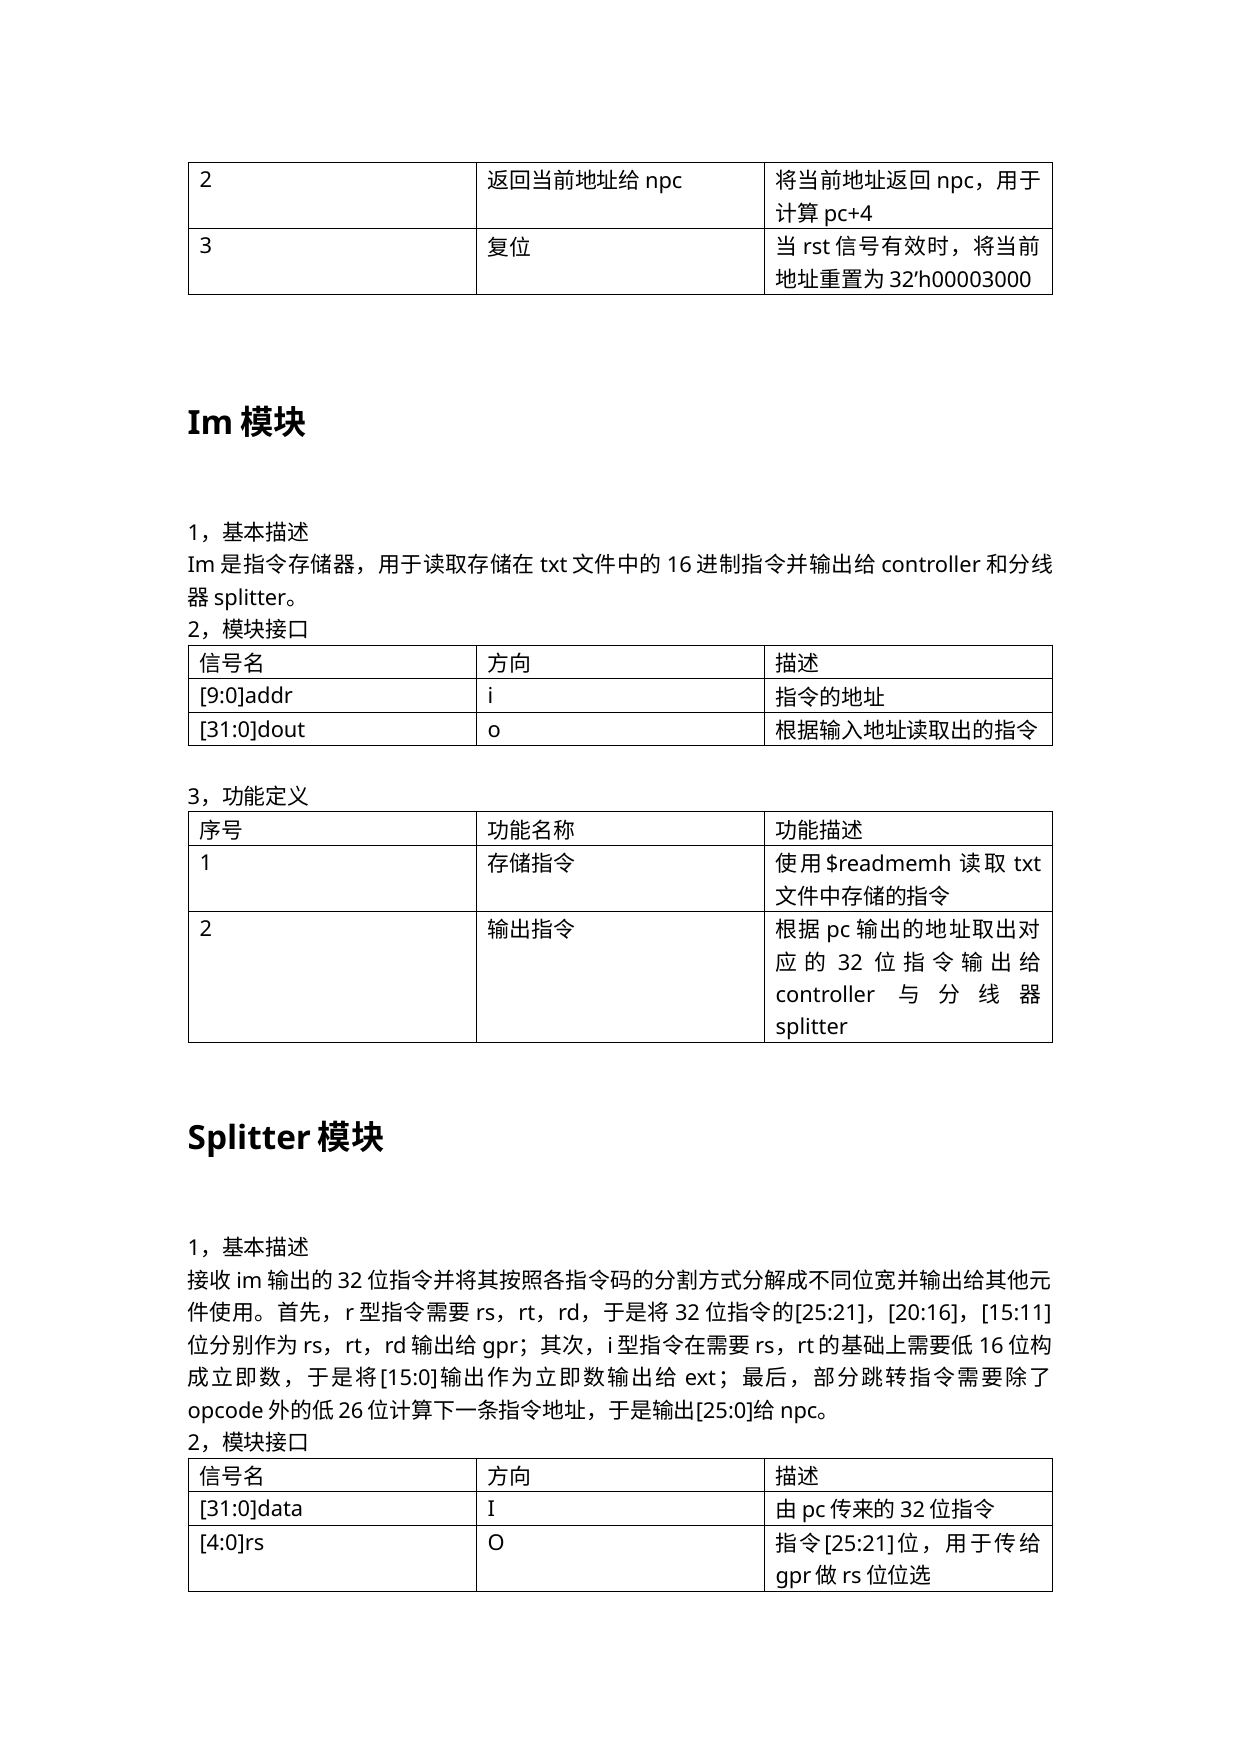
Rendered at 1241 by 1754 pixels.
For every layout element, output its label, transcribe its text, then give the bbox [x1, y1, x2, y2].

table_cell i [477, 679, 764, 712]
table_cell I [477, 1492, 764, 1524]
table_cell 指令[25:21]位，用于传给gpr做rs位位选 [765, 1526, 1052, 1591]
table_header 序号 [189, 812, 476, 845]
table_header 方向 [477, 1459, 764, 1491]
text 1，基本描述 [187, 1230, 1053, 1262]
text 2，模块接口 [187, 612, 1053, 644]
table_header 信号名 [189, 1459, 476, 1491]
table_cell o [477, 713, 764, 745]
table_cell O [477, 1526, 764, 1591]
table_header 描述 [765, 1459, 1052, 1491]
table_cell [4:0]rs [189, 1526, 476, 1591]
table_cell [31:0]data [189, 1492, 476, 1524]
table_cell 1 [189, 846, 476, 911]
text 3，功能定义 [187, 779, 1053, 811]
table_cell 存储指令 [477, 846, 764, 911]
table_cell 2 [189, 163, 476, 228]
table_cell [31:0]dout [189, 713, 476, 745]
table_header 功能名称 [477, 812, 764, 845]
table_cell 当rst信号有效时，将当前地址重置为32’h00003000 [765, 229, 1052, 294]
table_cell 输出指令 [477, 912, 764, 1042]
subtitle Splitter模块 [187, 1102, 1053, 1167]
table_header 功能描述 [765, 812, 1052, 845]
table_cell 指令的地址 [765, 679, 1052, 712]
table_header 描述 [765, 646, 1052, 678]
table_cell [9:0]addr [189, 679, 476, 712]
table_cell 将当前地址返回npc，用于计算pc+4 [765, 163, 1052, 228]
table_cell 返回当前地址给npc [477, 163, 764, 228]
table_cell 由pc传来的32位指令 [765, 1492, 1052, 1524]
table_header 信号名 [189, 646, 476, 678]
text Im是指令存储器，用于读取存储在txt文件中的16进制指令并输出给controller和分线器splitter。 [187, 547, 1053, 612]
table_cell 复位 [477, 229, 764, 294]
text 1，基本描述 [187, 514, 1053, 547]
table_cell 使用$readmemh读取txt文件中存储的指令 [765, 846, 1052, 911]
table_cell 2 [189, 912, 476, 1042]
text 2，模块接口 [187, 1425, 1053, 1457]
table_cell 3 [189, 229, 476, 294]
table_cell 根据输入地址读取出的指令 [765, 713, 1052, 745]
table_cell 根据pc输出的地址取出对应的32位指令输出给controller与分线器splitter [765, 912, 1052, 1042]
table_header 方向 [477, 646, 764, 678]
text 接收im输出的32位指令并将其按照各指令码的分割方式分解成不同位宽并输出给其他元件使用。首先，r型指令需要rs，rt，rd，于是将32位指令的[25:21]，[20:16]，[15:11]位分别作为rs，rt，rd输出给gpr；其次，i型指令在需要rs，rt的基础上需要低16位构成立即数，于是将[15:0]输出作为立即数输出给ext；最后，部分跳转指令需要除了opcode外的低26位计算下一条指令地址，于是输出[25:0]给npc。 [187, 1262, 1053, 1425]
subtitle Im模块 [187, 387, 1053, 452]
